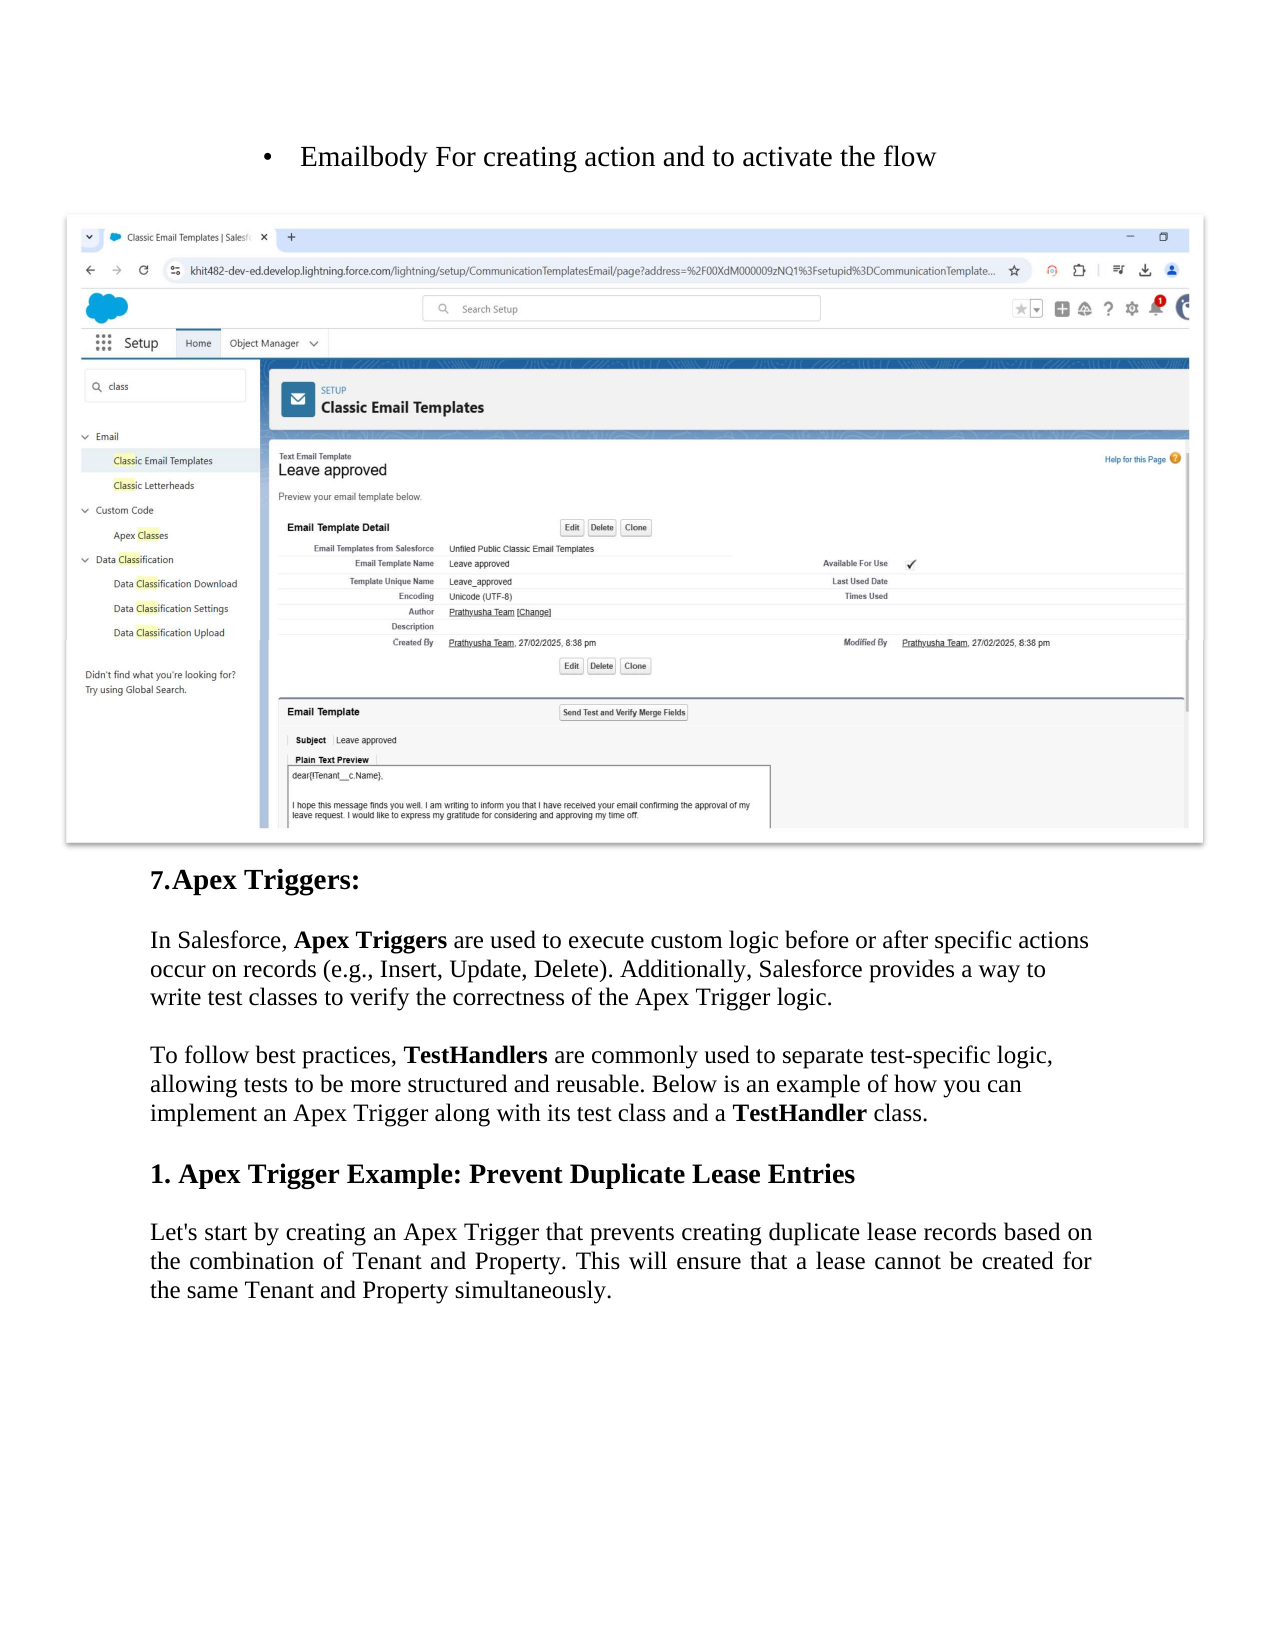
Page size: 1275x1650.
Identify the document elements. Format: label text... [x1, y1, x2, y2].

list Emailbody For creating action and to activate the flow [262, 139, 1237, 172]
text To follow best practices, TestHandlers are commonly used to separate test-specific logic, allowing tests to be more structured and reusable. Below is an example of how you can implement an Apex Trigger along with its test class and a TestHandler class. [150, 1040, 1095, 1127]
text Let's start by creating an Apex Trigger that prevents creating duplicate lease records based on the combination of Tenant and Property. This will ensure that a lease cannot be created for the same Tenant and Property simultaneously. [150, 1217, 1093, 1303]
picture [56, 206, 1214, 856]
text In Salesforce, Apex Triggers are used to execute custom logic before or after specific actions occur on records (e.g., Insert, Update, Delete). Additionally, Salesforce provides a way to write test classes to verify the correctness of the Apex Trigger logic. [150, 925, 1095, 1011]
subtitle Apex Trigger Example: Prevent Duplicate Lease Entries [150, 1157, 1237, 1189]
